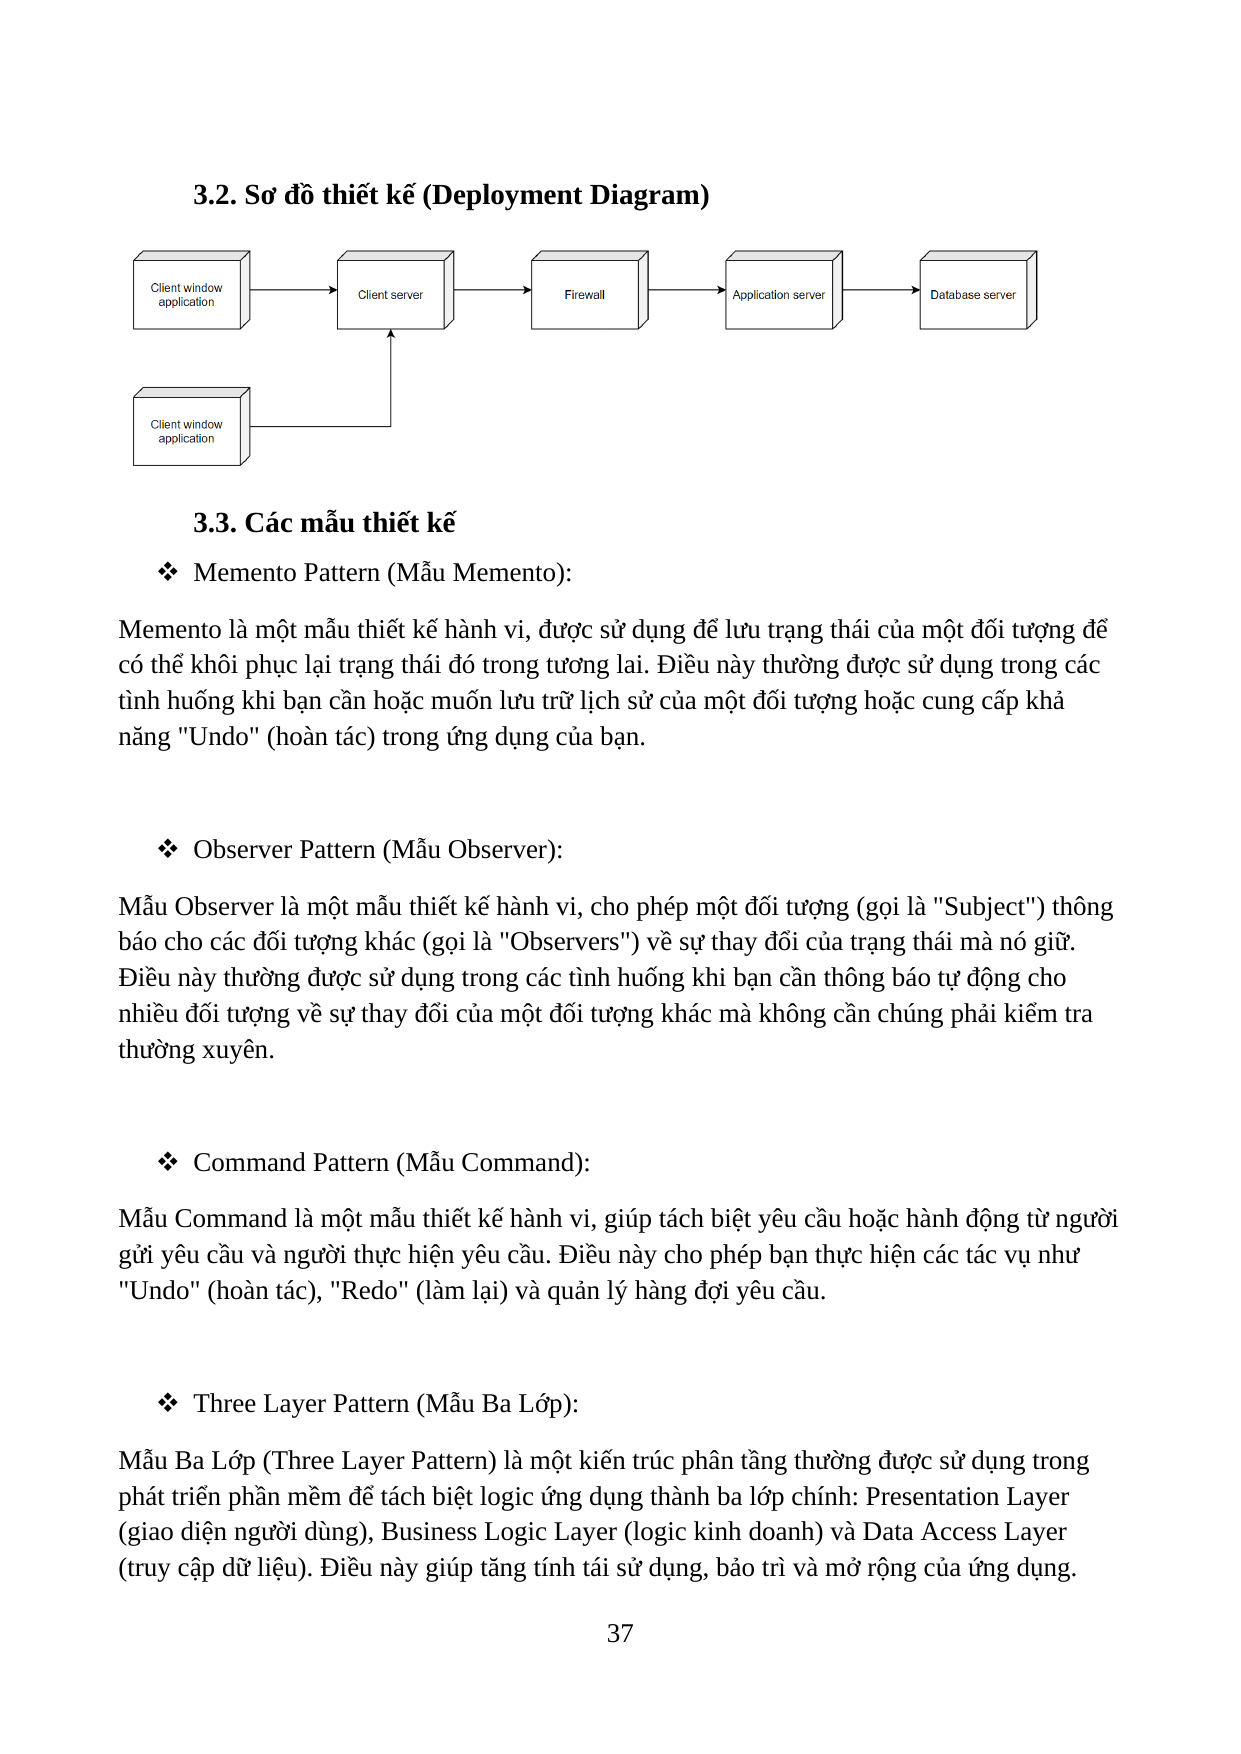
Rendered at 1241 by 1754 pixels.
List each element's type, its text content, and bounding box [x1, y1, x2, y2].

text Mẫu Command là một mẫu thiết kế hành vi, giúp tách biệt yêu cầu hoặc hành động từ người gửi yêu cầu và người thực hiện yêu cầu. Điều này cho phép bạn thực hiện các tác vụ như "Undo" (hoàn tác), "Redo" (làm lại) và quản lý hàng đợi yêu cầu. [118, 1203, 1122, 1305]
text Mẫu Observer là một mẫu thiết kế hành vi, cho phép một đối tượng (gọi là "Subject") thông báo cho các đối tượng khác (gọi là "Observers") về sự thay đổi của trạng thái mà nó giữ. Điều này thường được sử dụng trong các tình huống khi bạn cần thông báo tự động cho nhiều đối tượng về sự thay đổi của một đối tượng khác mà không cần chúng phải kiểm tra thường xuyên. [118, 890, 1122, 1064]
list Three Layer Pattern (Mẫu Ba Lớp): [156, 1387, 1122, 1418]
text Mẫu Ba Lớp (Three Layer Pattern) là một kiến trúc phân tầng thường được sử dụng trong phát triển phần mềm để tách biệt logic ứng dụng thành ba lớp chính: Presentation Layer (giao diện người dùng), Business Logic Layer (logic kinh doanh) và Data Access Layer (truy cập dữ liệu). Điều này giúp tăng tính tái sử dụng, bảo trì và mở rộng của ứng dụng. [118, 1444, 1122, 1582]
text Memento là một mẫu thiết kế hành vi, được sử dụng để lưu trạng thái của một đối tượng để có thể khôi phục lại trạng thái đó trong tương lai. Điều này thường được sử dụng trong các tình huống khi bạn cần hoặc muốn lưu trữ lịch sử của một đối tượng hoặc cung cấp khả năng "Undo" (hoàn tác) trong ứng dụng của bạn. [118, 613, 1122, 751]
text Sơ đồ thiết kế (Deployment Diagram) [193, 177, 1122, 211]
list Memento Pattern (Mẫu Memento): [156, 556, 1122, 587]
text Các mẫu thiết kế [193, 506, 1122, 539]
picture [118, 227, 1059, 481]
list Observer Pattern (Mẫu Observer): [156, 833, 1122, 864]
list Command Pattern (Mẫu Command): [156, 1146, 1122, 1177]
